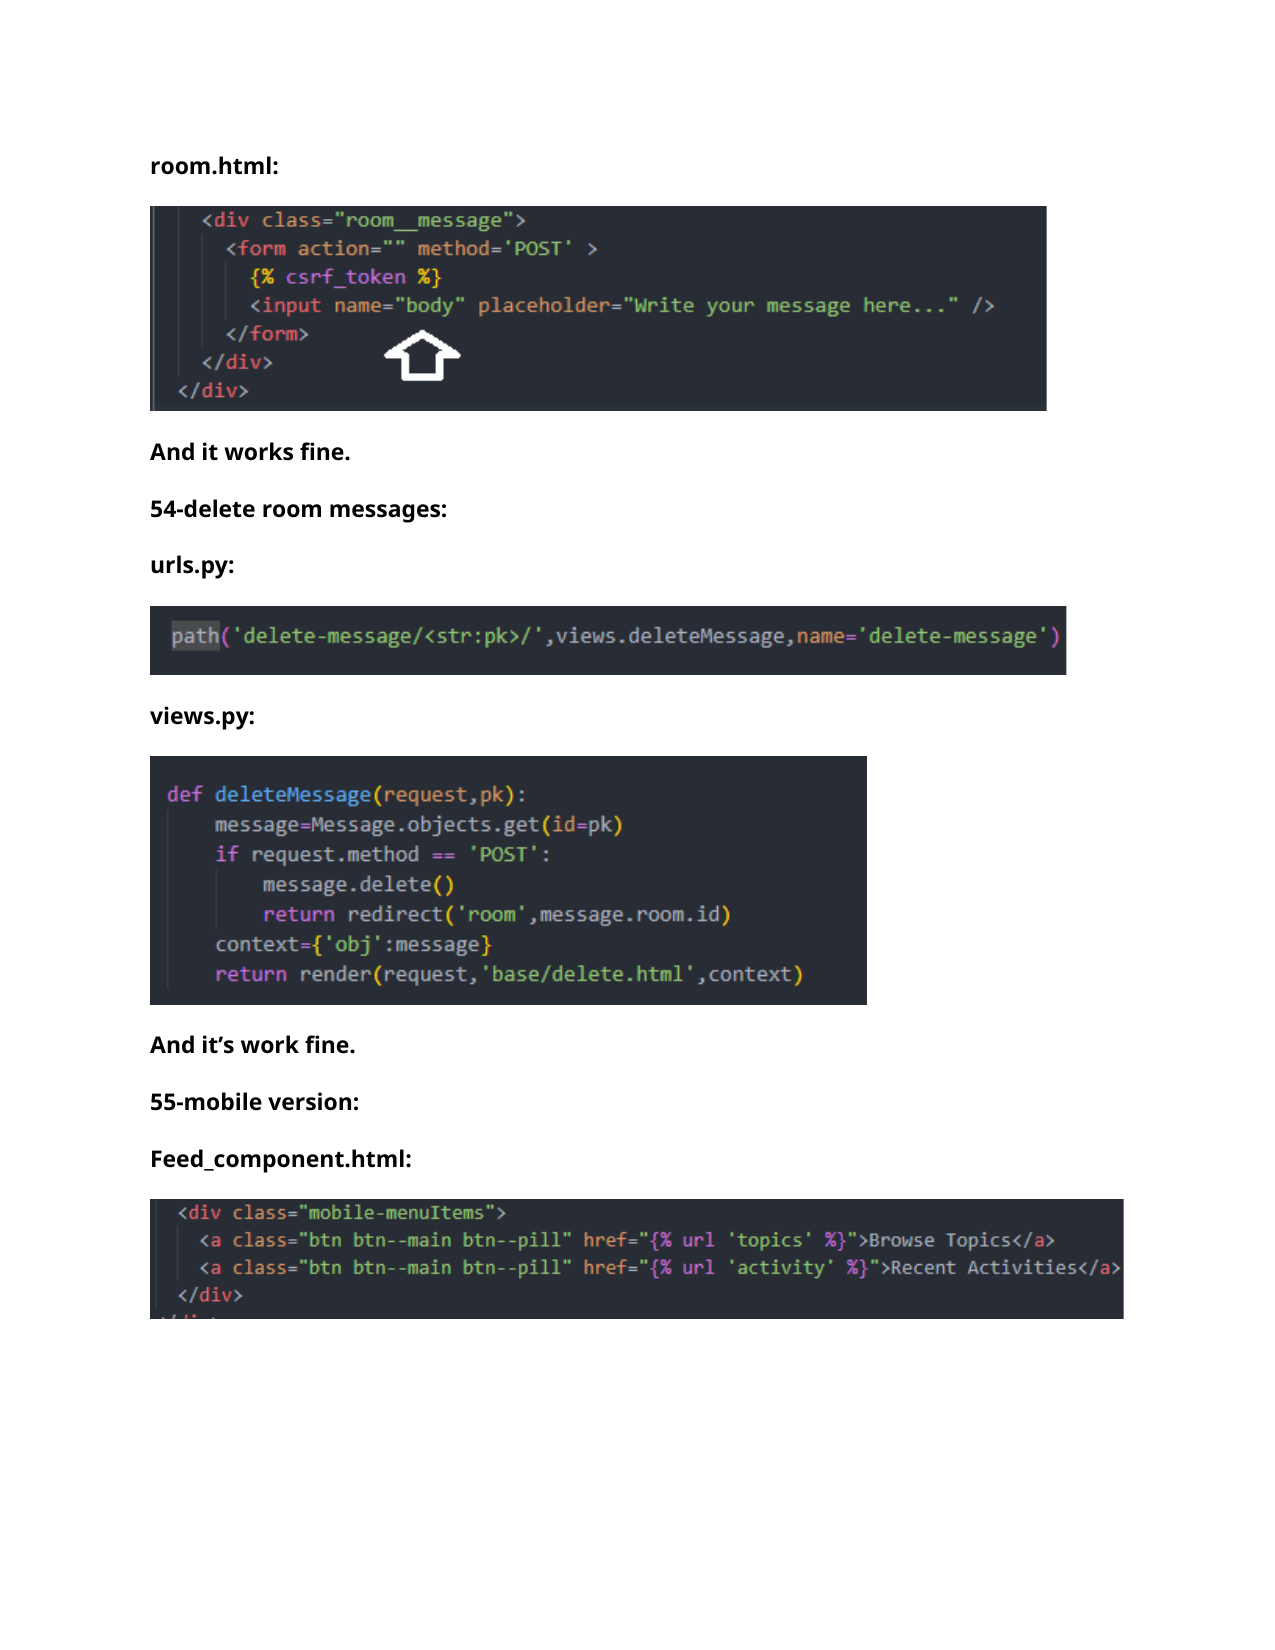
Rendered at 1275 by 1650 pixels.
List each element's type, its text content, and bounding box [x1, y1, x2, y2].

picture [150, 1199, 1124, 1319]
picture [150, 756, 867, 1005]
text room.html: [150, 150, 1125, 181]
text Feed_component.html: [150, 1143, 1125, 1174]
text And it’s work fine. [150, 1029, 1125, 1061]
picture [150, 606, 1067, 675]
text And it works fine. [150, 436, 1125, 467]
text 54-delete room messages: [150, 492, 1125, 524]
text urls.py: [150, 549, 1125, 581]
picture [150, 206, 1047, 411]
text 55-mobile version: [150, 1086, 1125, 1117]
text views.py: [150, 700, 1125, 731]
